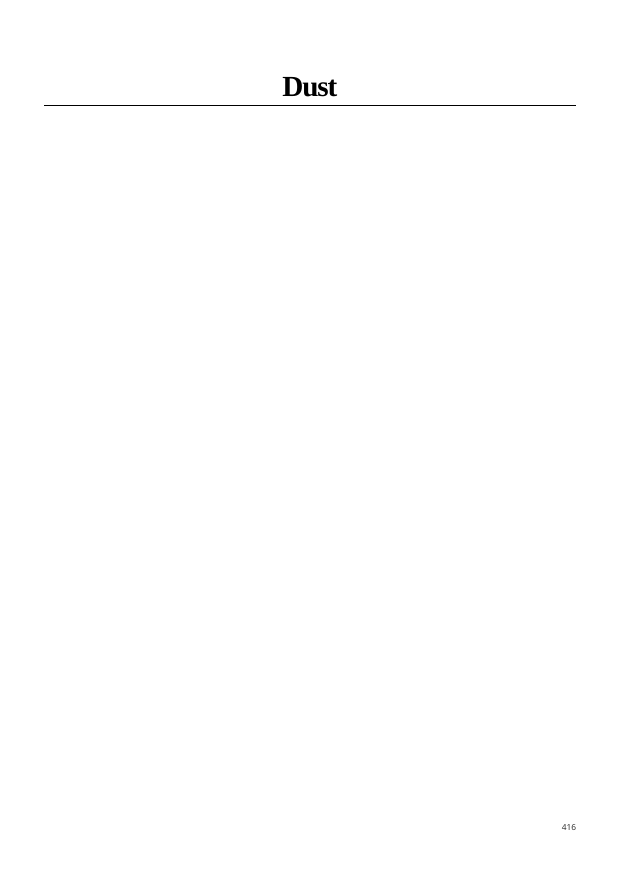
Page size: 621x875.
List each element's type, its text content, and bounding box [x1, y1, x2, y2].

subtitle Dust [44, 69, 576, 105]
